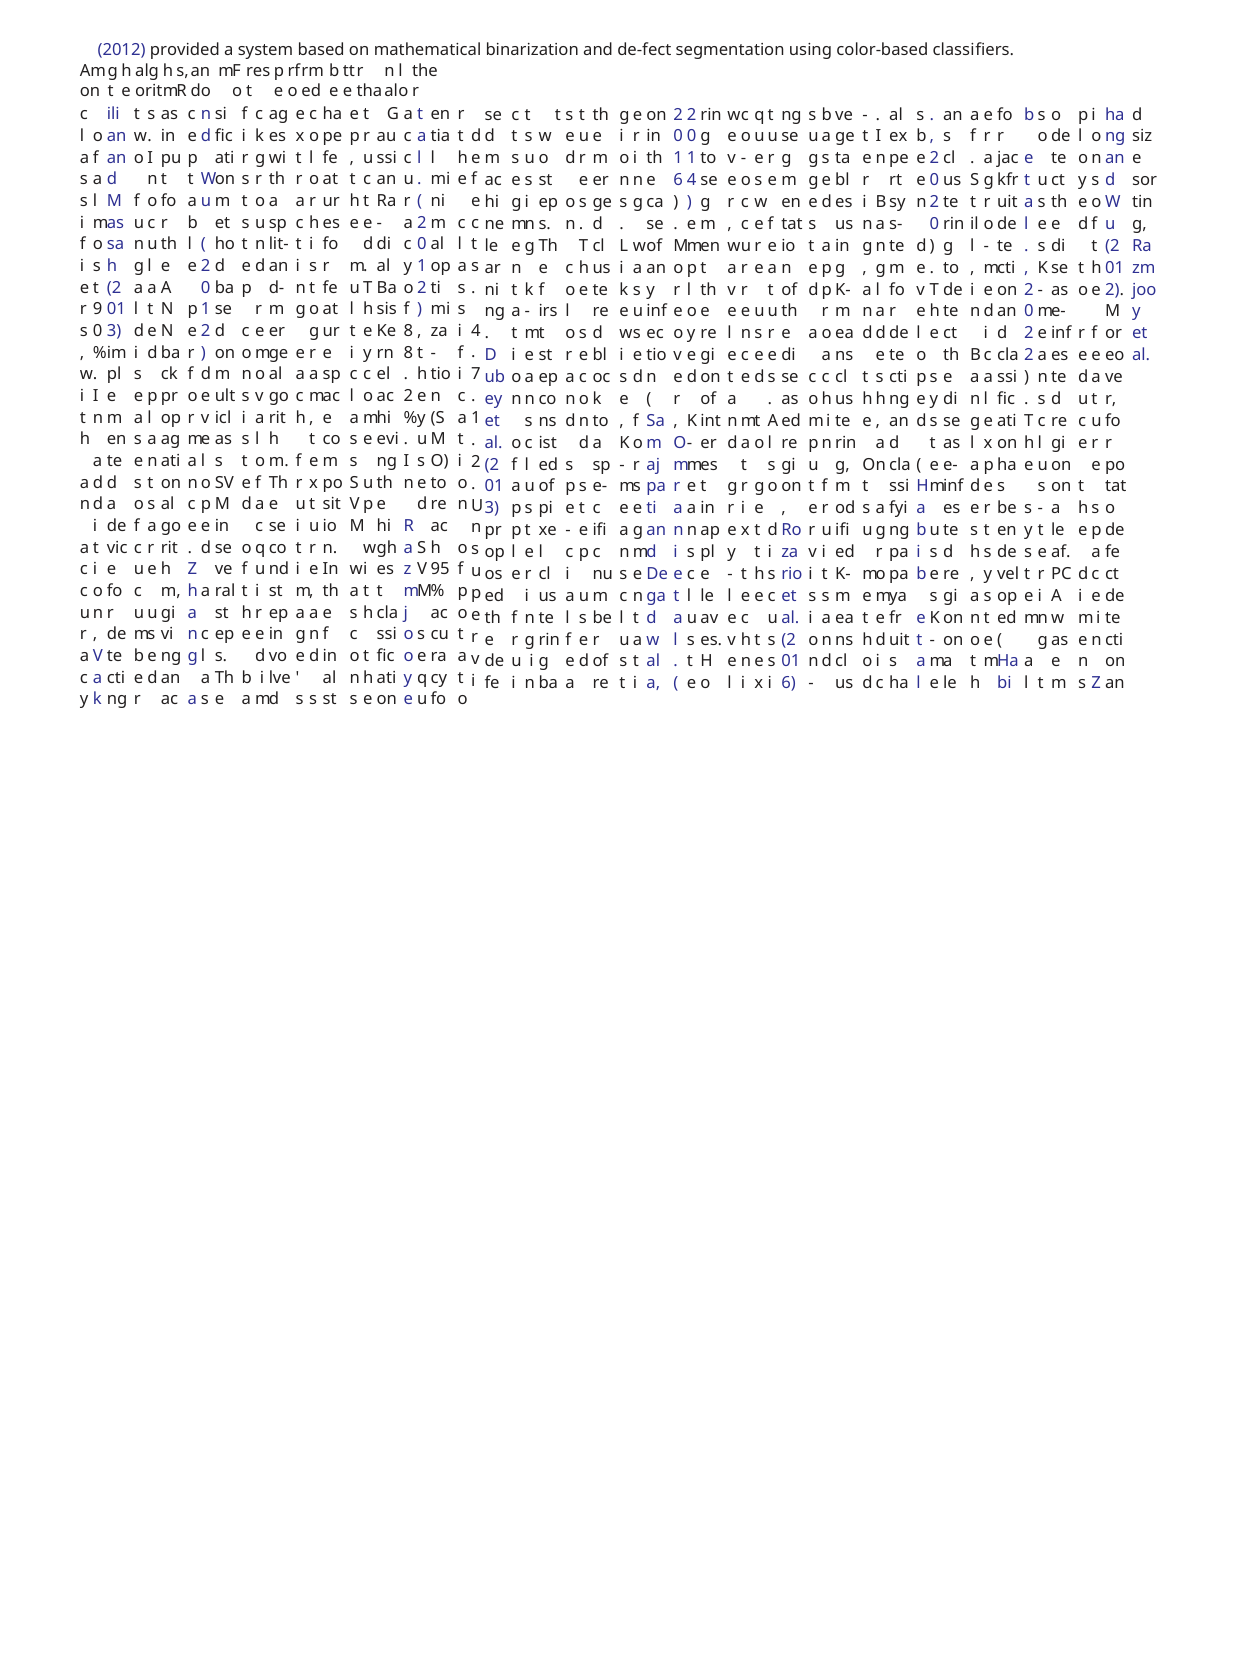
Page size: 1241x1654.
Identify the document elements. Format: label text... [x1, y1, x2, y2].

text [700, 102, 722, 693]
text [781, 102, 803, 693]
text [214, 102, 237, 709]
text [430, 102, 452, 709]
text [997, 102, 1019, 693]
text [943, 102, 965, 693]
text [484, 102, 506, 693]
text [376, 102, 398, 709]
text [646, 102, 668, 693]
text Among the algorithms, Random Forest performed better than all other [79, 60, 439, 101]
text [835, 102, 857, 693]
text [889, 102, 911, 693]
text (2012) provided a system based on mathematical binarization and de-fect segmentation using color-based classifiers. [97, 38, 1163, 59]
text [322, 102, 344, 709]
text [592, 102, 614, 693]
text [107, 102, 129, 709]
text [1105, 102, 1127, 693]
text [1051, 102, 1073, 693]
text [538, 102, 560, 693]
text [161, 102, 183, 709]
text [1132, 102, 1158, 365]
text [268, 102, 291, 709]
